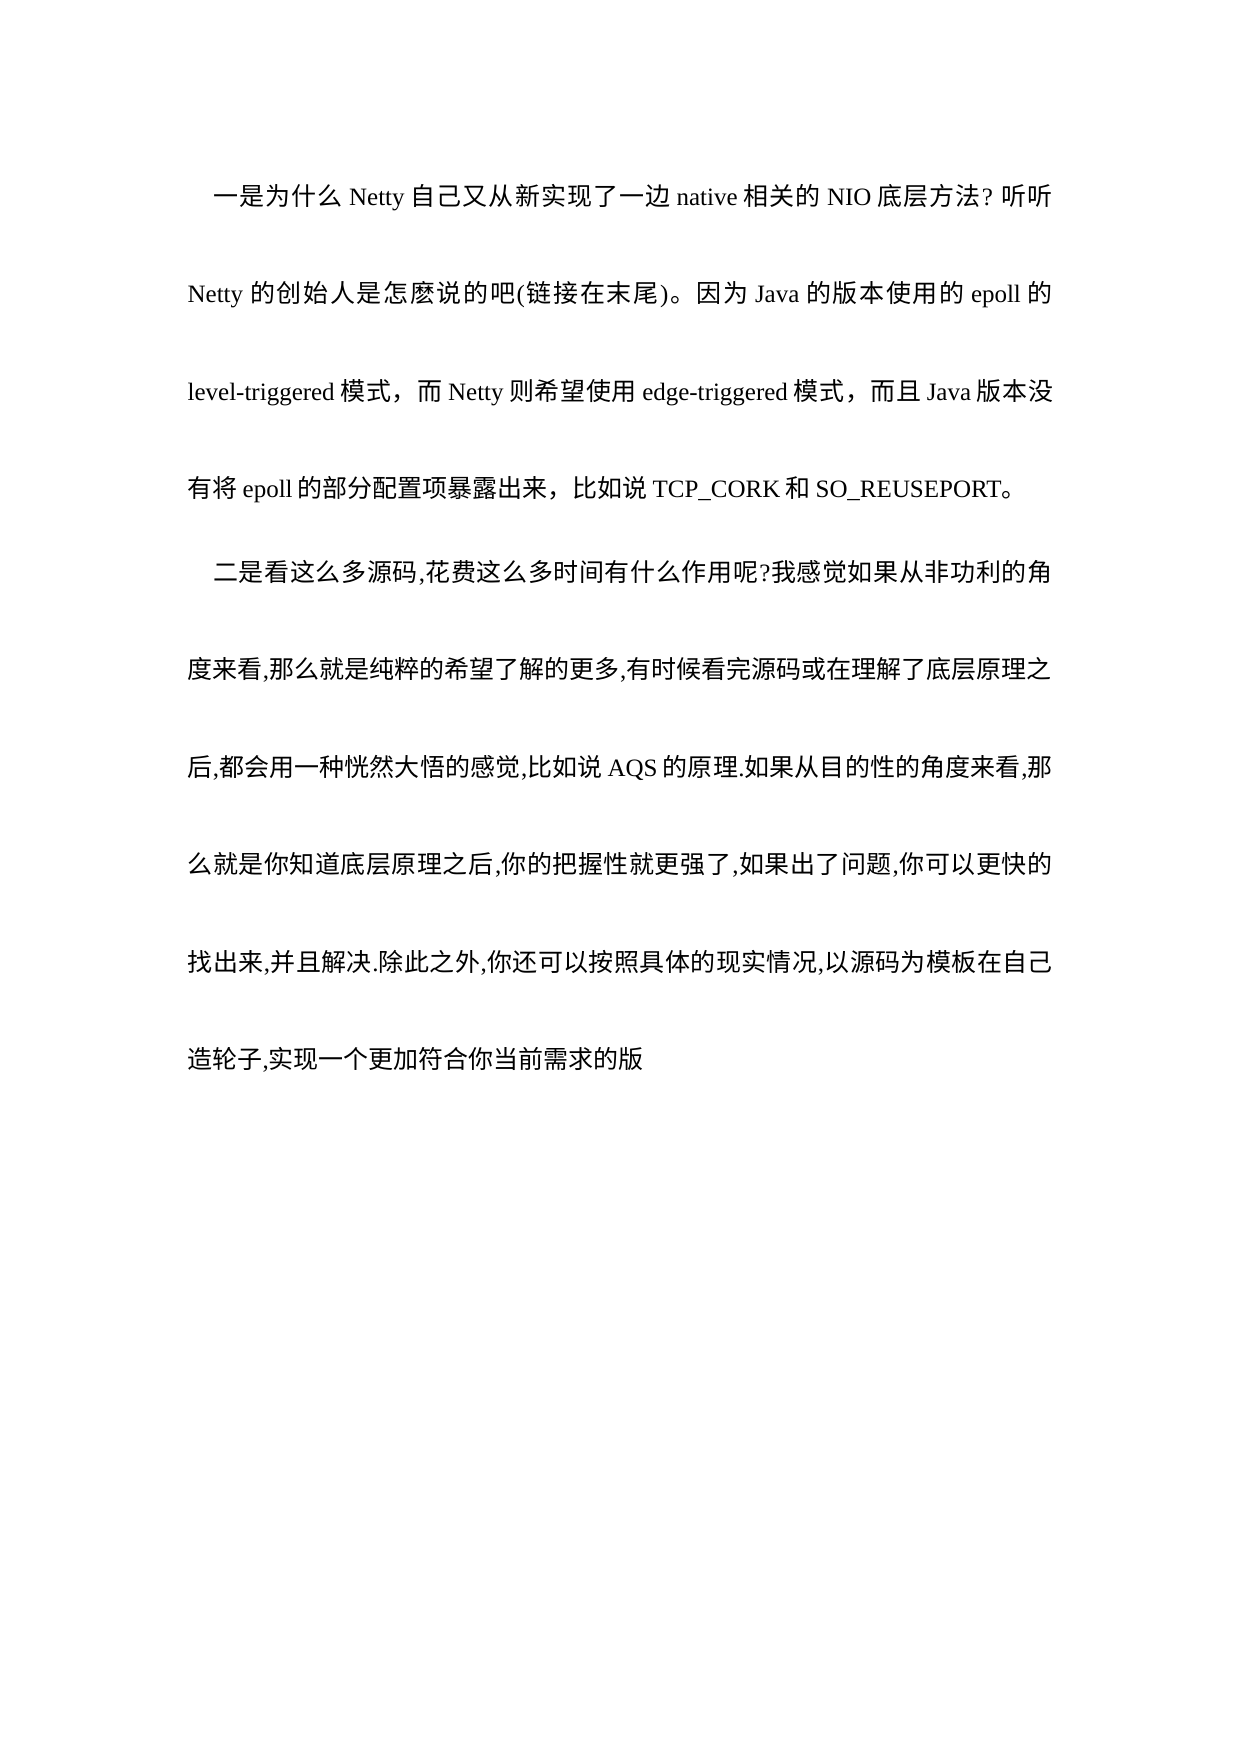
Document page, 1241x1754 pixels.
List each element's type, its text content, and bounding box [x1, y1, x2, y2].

text 二是看这么多源码,花费这么多时间有什么作用呢?我感觉如果从非功利的角度来看,那么就是纯粹的希望了解的更多,有时候看完源码或在理解了底层原理之后,都会用一种恍然大悟的感觉,比如说AQS的原理.如果从目的性的角度来看,那么就是你知道底层原理之后,你的把握性就更强了,如果出了问题,你可以更快的找出来,并且解决.除此之外,你还可以按照具体的现实情况,以源码为模板在自己造轮子,实现一个更加符合你当前需求的版 [187, 538, 1053, 1090]
text 一是为什么Netty自己又从新实现了一边native相关的NIO底层方法? 听听Netty的创始人是怎麽说的吧(链接在末尾)。因为Java的版本使用的epoll的level-triggered模式，而Netty则希望使用edge-triggered模式，而且Java版本没有将epoll的部分配置项暴露出来，比如说TCP_CORK和SO_REUSEPORT。 [187, 162, 1053, 519]
